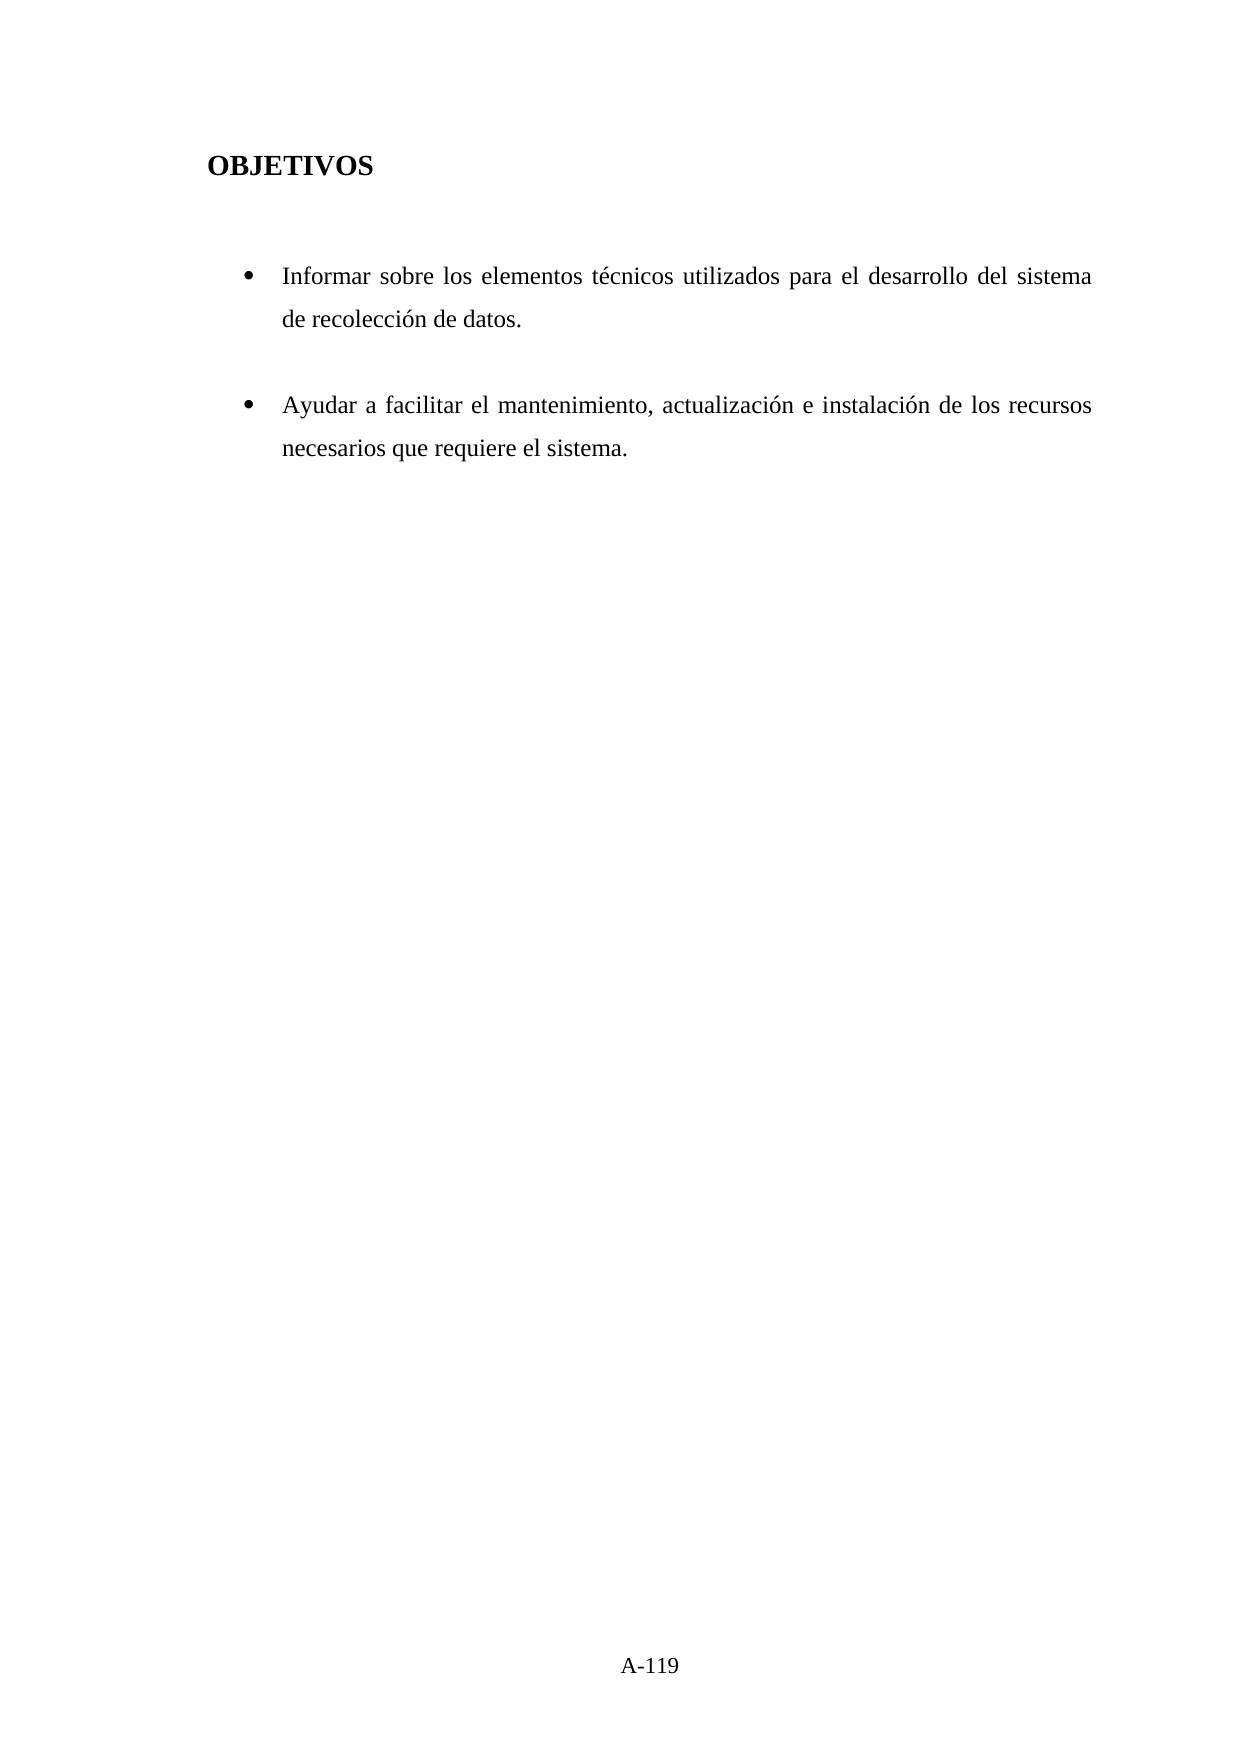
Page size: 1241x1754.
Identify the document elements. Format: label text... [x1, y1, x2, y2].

list Informar sobre los elementos técnicos utilizados para el desarrollo del sistema de recolección de datos. [244, 261, 1092, 333]
text OBJETIVOS [207, 148, 1092, 181]
list Ayudar a facilitar el mantenimiento, actualización e instalación de los recursos necesarios que requiere el sistema. [244, 390, 1092, 462]
